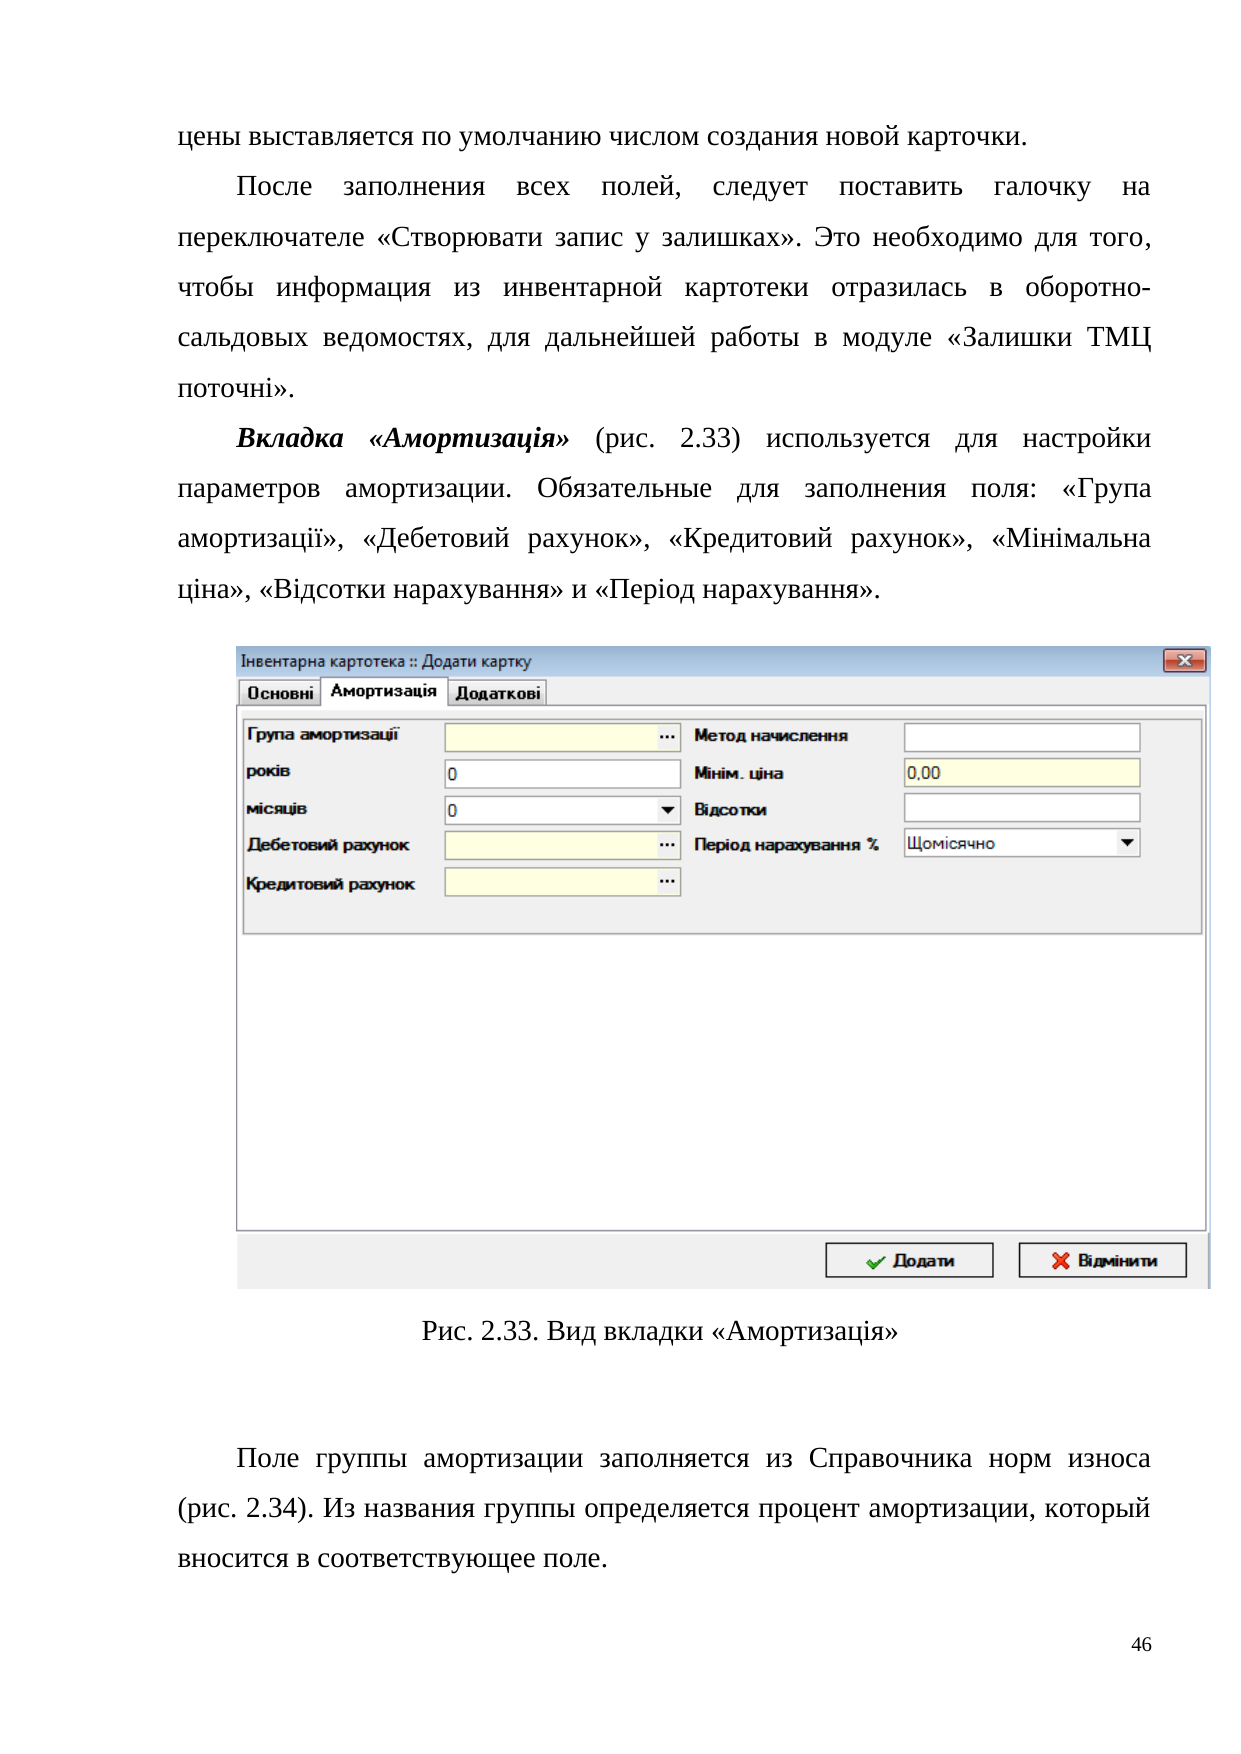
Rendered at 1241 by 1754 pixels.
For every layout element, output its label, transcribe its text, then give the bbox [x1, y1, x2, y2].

text Поле группы амортизации заполняется из Справочника норм износа (рис. 2.34). Из названия группы определяется процент амортизации, который вносится в соответствующее поле. [177, 1440, 1152, 1574]
text После заполнения всех полей, следует поставить галочку на переключателе «Створювати запис у залишках». Это необходимо для того, чтобы информация из инвентарной картотеки отразилась в оборотно-сальдовых ведомостях, для дальнейшей работы в модуле «Залишки ТМЦ поточні». [177, 168, 1152, 403]
text Вкладка «Амортизація» (рис. 2.33) используется для настройки параметров амортизации. Обязательные для заполнения поля: «Група амортизації», «Дебетовий рахунок», «Кредитовий рахунок», «Мінімальна ціна», «Відсотки нарахування» и «Період нарахування». [177, 420, 1152, 604]
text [177, 118, 1152, 152]
picture [236, 646, 1211, 1289]
